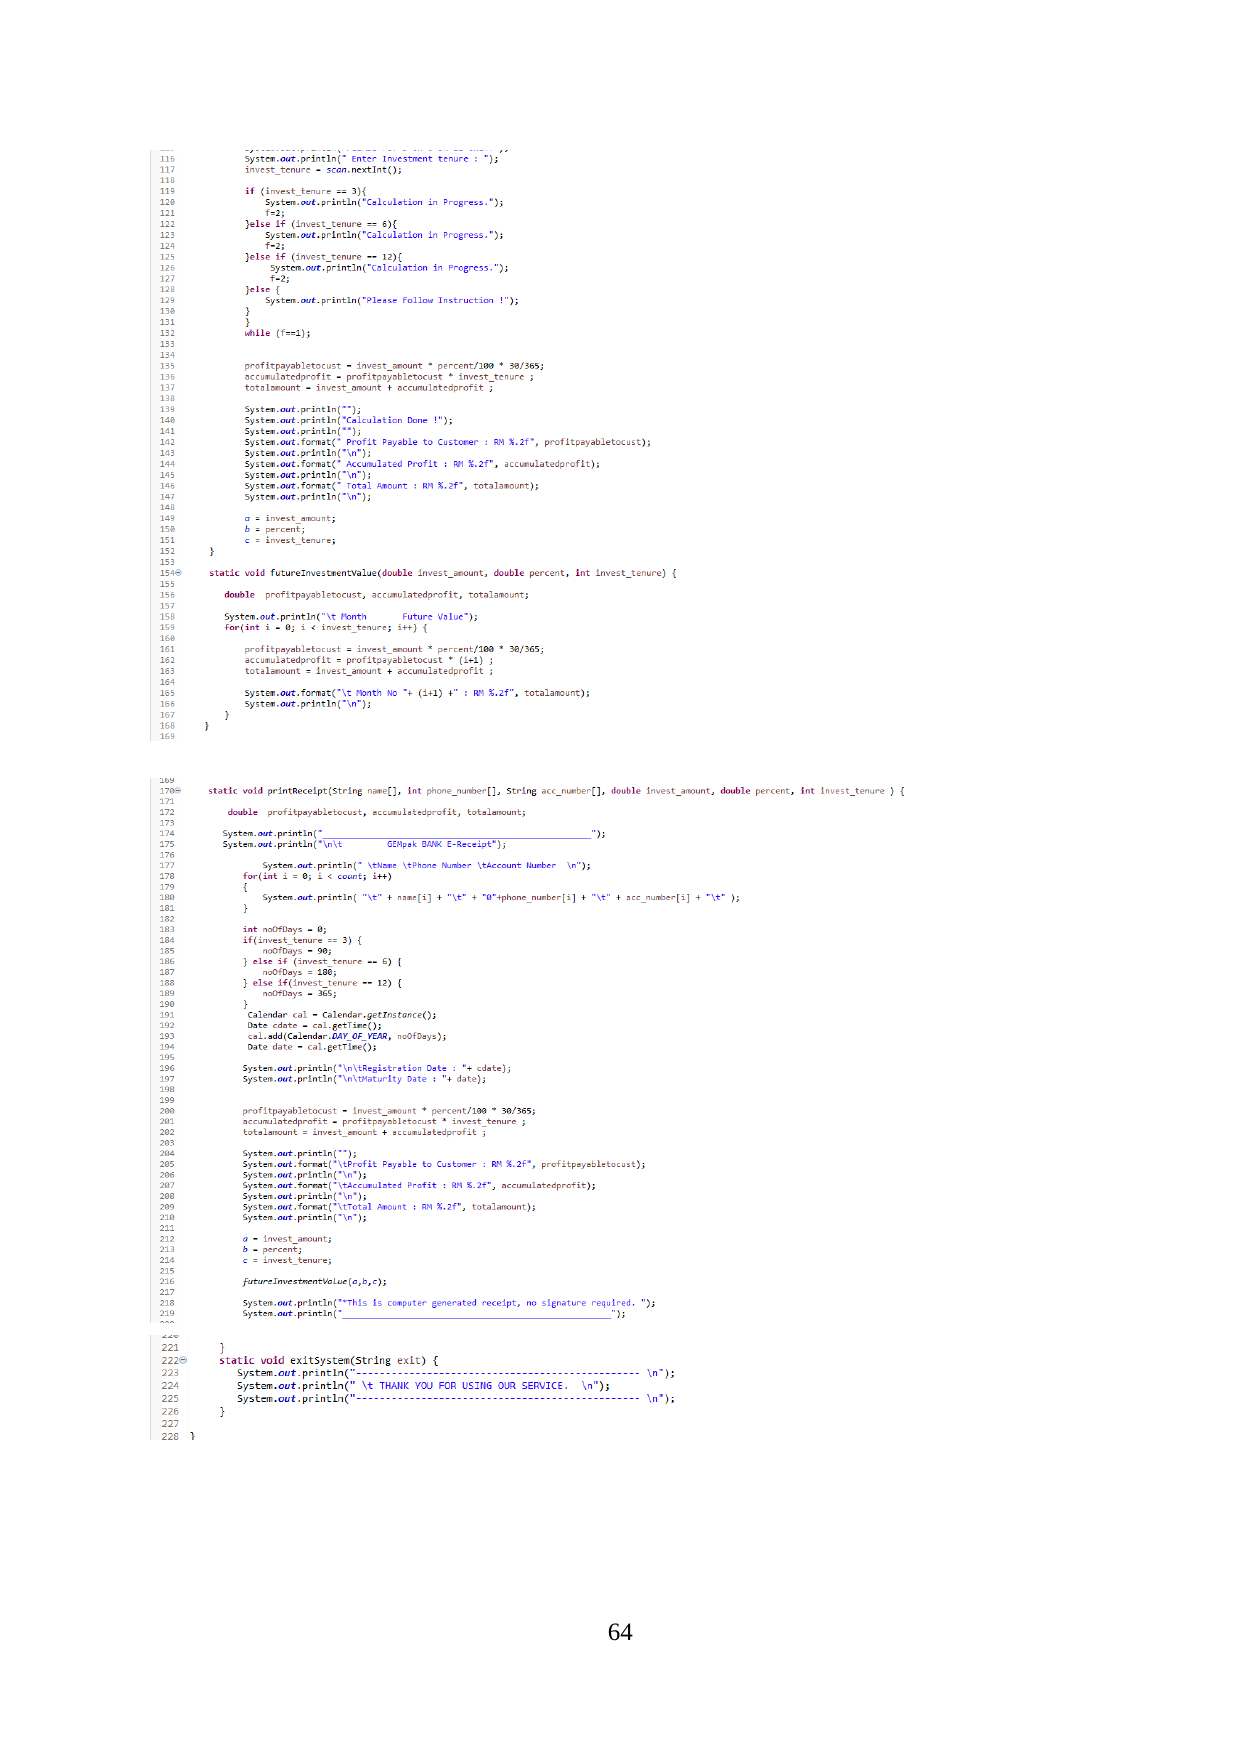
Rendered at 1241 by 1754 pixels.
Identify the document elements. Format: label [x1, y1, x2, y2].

picture [150, 778, 919, 1323]
picture [150, 1335, 1000, 1440]
picture [150, 150, 797, 741]
